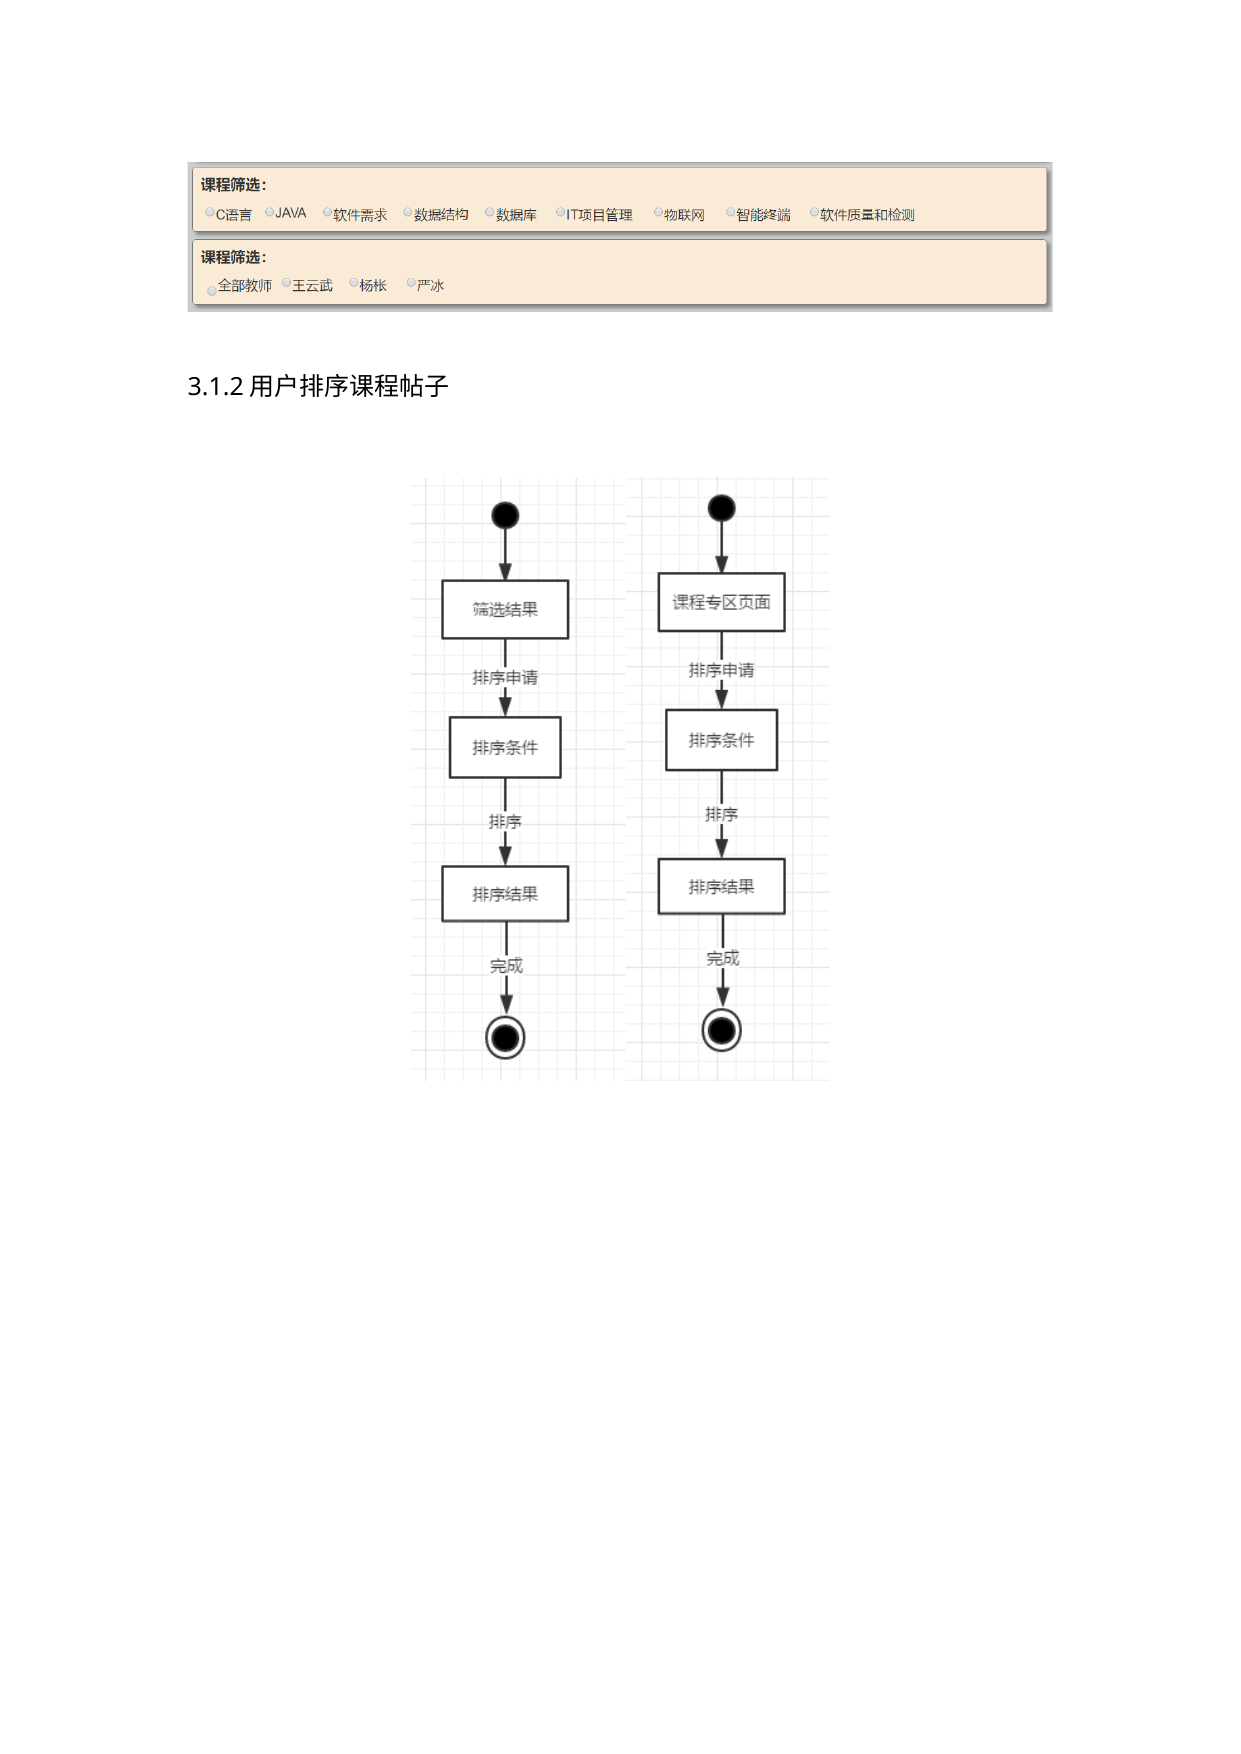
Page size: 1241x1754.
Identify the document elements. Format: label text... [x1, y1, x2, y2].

picture [410, 477, 830, 1081]
picture [187, 162, 1053, 312]
subtitle 3.1.2用户排序课程帖子 [187, 352, 1053, 417]
